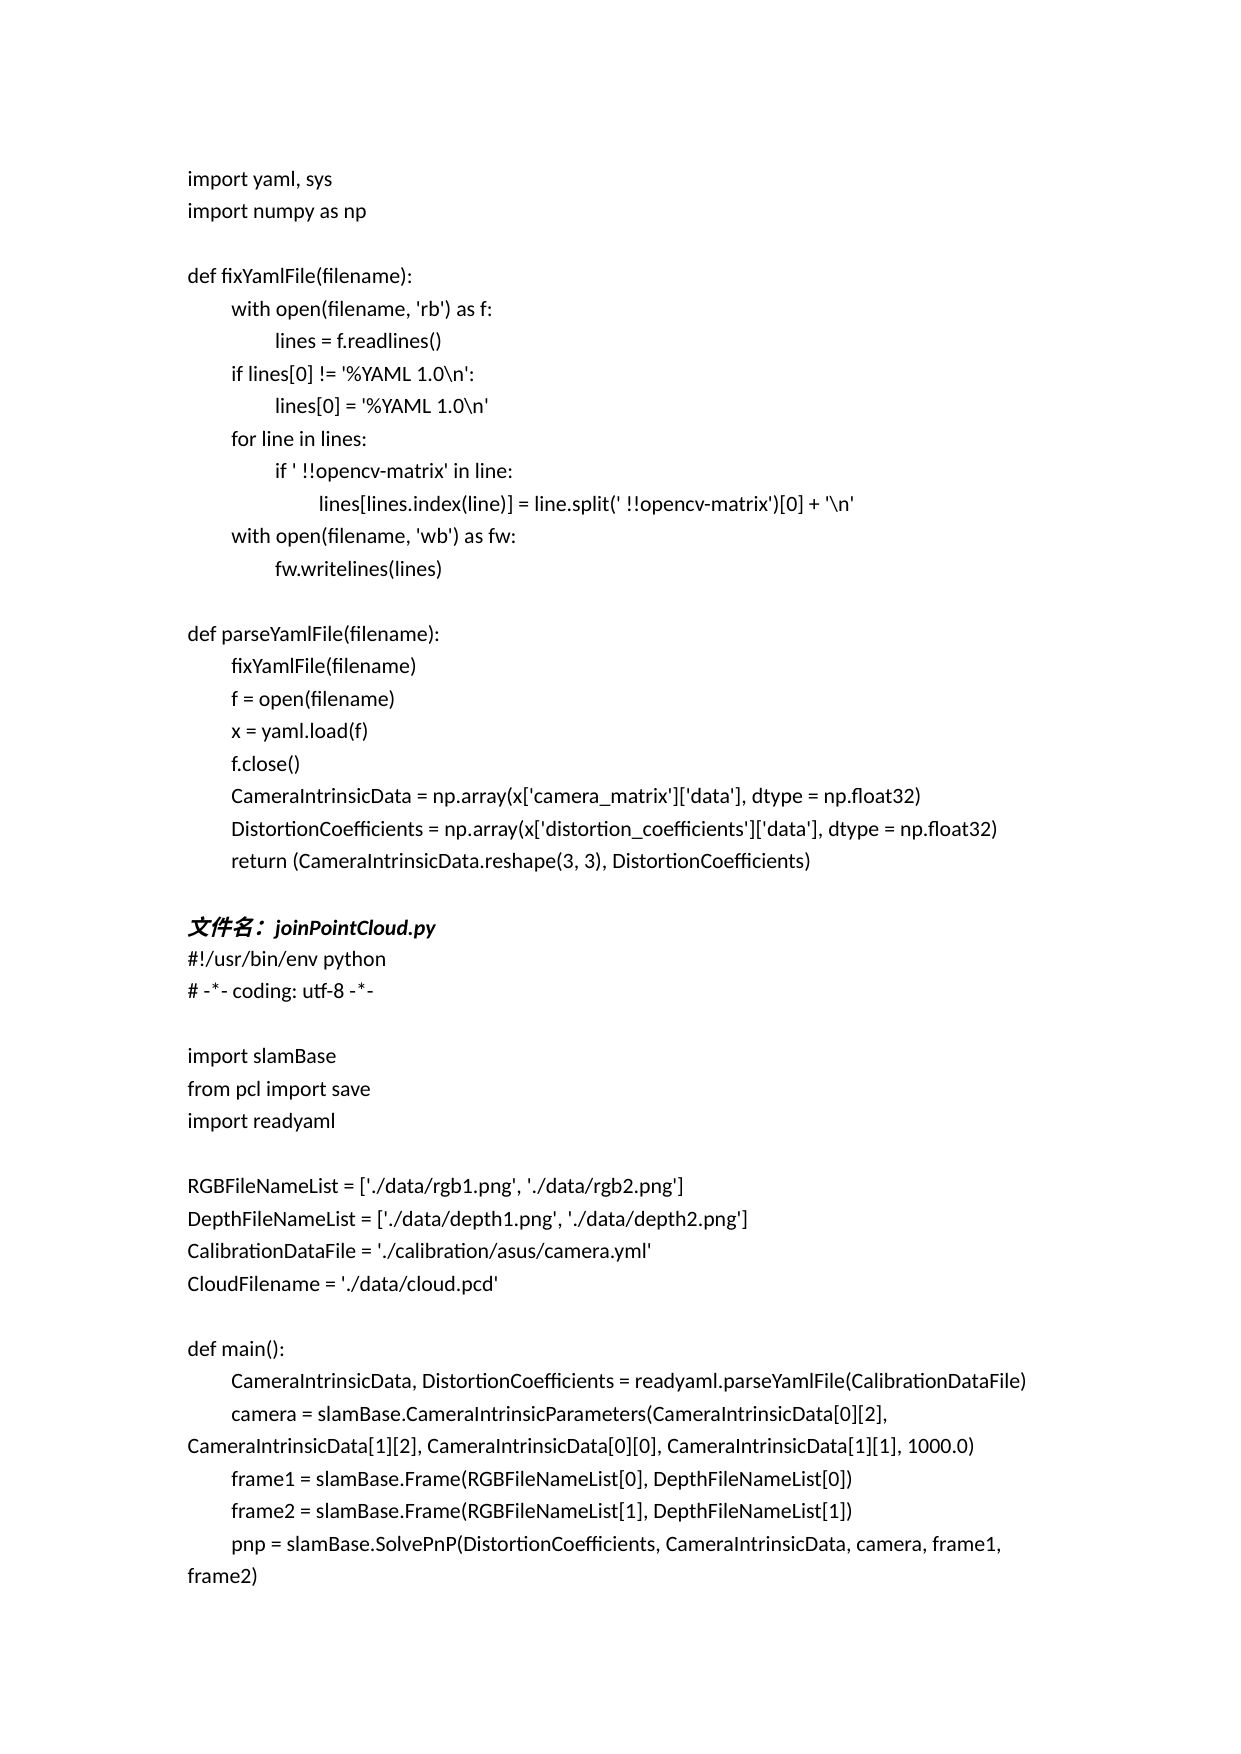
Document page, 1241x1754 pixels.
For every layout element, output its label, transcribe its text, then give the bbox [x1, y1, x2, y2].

text with open(filename, 'rb') as f: [187, 292, 1053, 324]
text f.close() [187, 747, 1053, 779]
text pnp = slamBase.SolvePnP(DistortionCoefficients, CameraIntrinsicData, camera, frame1, frame2) [187, 1527, 1053, 1592]
text lines = f.readlines() [187, 324, 1053, 357]
text with open(filename, 'wb') as fw: [187, 519, 1053, 552]
text CameraIntrinsicData = np.array(x['camera_matrix']['data'], dtype = np.float32) [187, 779, 1053, 812]
text RGBFileNameList = ['./data/rgb1.png', './data/rgb2.png'] [187, 1169, 1053, 1202]
text for line in lines: [187, 422, 1053, 454]
text import slamBase [187, 1039, 1053, 1072]
text fixYamlFile(filename) [187, 649, 1053, 682]
text import numpy as np [187, 194, 1053, 227]
text frame2 = slamBase.Frame(RGBFileNameList[1], DepthFileNameList[1]) [187, 1494, 1053, 1527]
text from pcl import save [187, 1072, 1053, 1104]
text # -*- coding: utf-8 -*- [187, 974, 1053, 1007]
text camera = slamBase.CameraIntrinsicParameters(CameraIntrinsicData[0][2], CameraIntrinsicData[1][2], CameraIntrinsicData[0][0], CameraIntrinsicData[1][1], 1000.0) [187, 1397, 1053, 1462]
text def parseYamlFile(filename): [187, 617, 1053, 649]
text if lines[0] != '%YAML 1.0\n': [187, 357, 1053, 389]
text DepthFileNameList = ['./data/depth1.png', './data/depth2.png'] [187, 1202, 1053, 1234]
text import yaml, sys [187, 162, 1053, 194]
text return (CameraIntrinsicData.reshape(3, 3), DistortionCoefficients) [187, 844, 1053, 877]
text CloudFilename = './data/cloud.pcd' [187, 1267, 1053, 1299]
text lines[lines.index(line)] = line.split(' !!opencv-matrix')[0] + '\n' [187, 487, 1053, 519]
text def fixYamlFile(filename): [187, 259, 1053, 292]
text if ' !!opencv-matrix' in line: [187, 454, 1053, 487]
text 文件名：joinPointCloud.py [187, 909, 1053, 942]
text fw.writelines(lines) [187, 552, 1053, 584]
text frame1 = slamBase.Frame(RGBFileNameList[0], DepthFileNameList[0]) [187, 1462, 1053, 1494]
text import readyaml [187, 1104, 1053, 1137]
text #!/usr/bin/env python [187, 942, 1053, 974]
text f = open(filename) [187, 682, 1053, 714]
text x = yaml.load(f) [187, 714, 1053, 747]
text DistortionCoefficients = np.array(x['distortion_coefficients']['data'], dtype = np.float32) [187, 812, 1053, 844]
text CameraIntrinsicData, DistortionCoefficients = readyaml.parseYamlFile(CalibrationDataFile) [187, 1364, 1053, 1397]
text lines[0] = '%YAML 1.0\n' [187, 389, 1053, 422]
text def main(): [187, 1332, 1053, 1364]
text CalibrationDataFile = './calibration/asus/camera.yml' [187, 1234, 1053, 1267]
